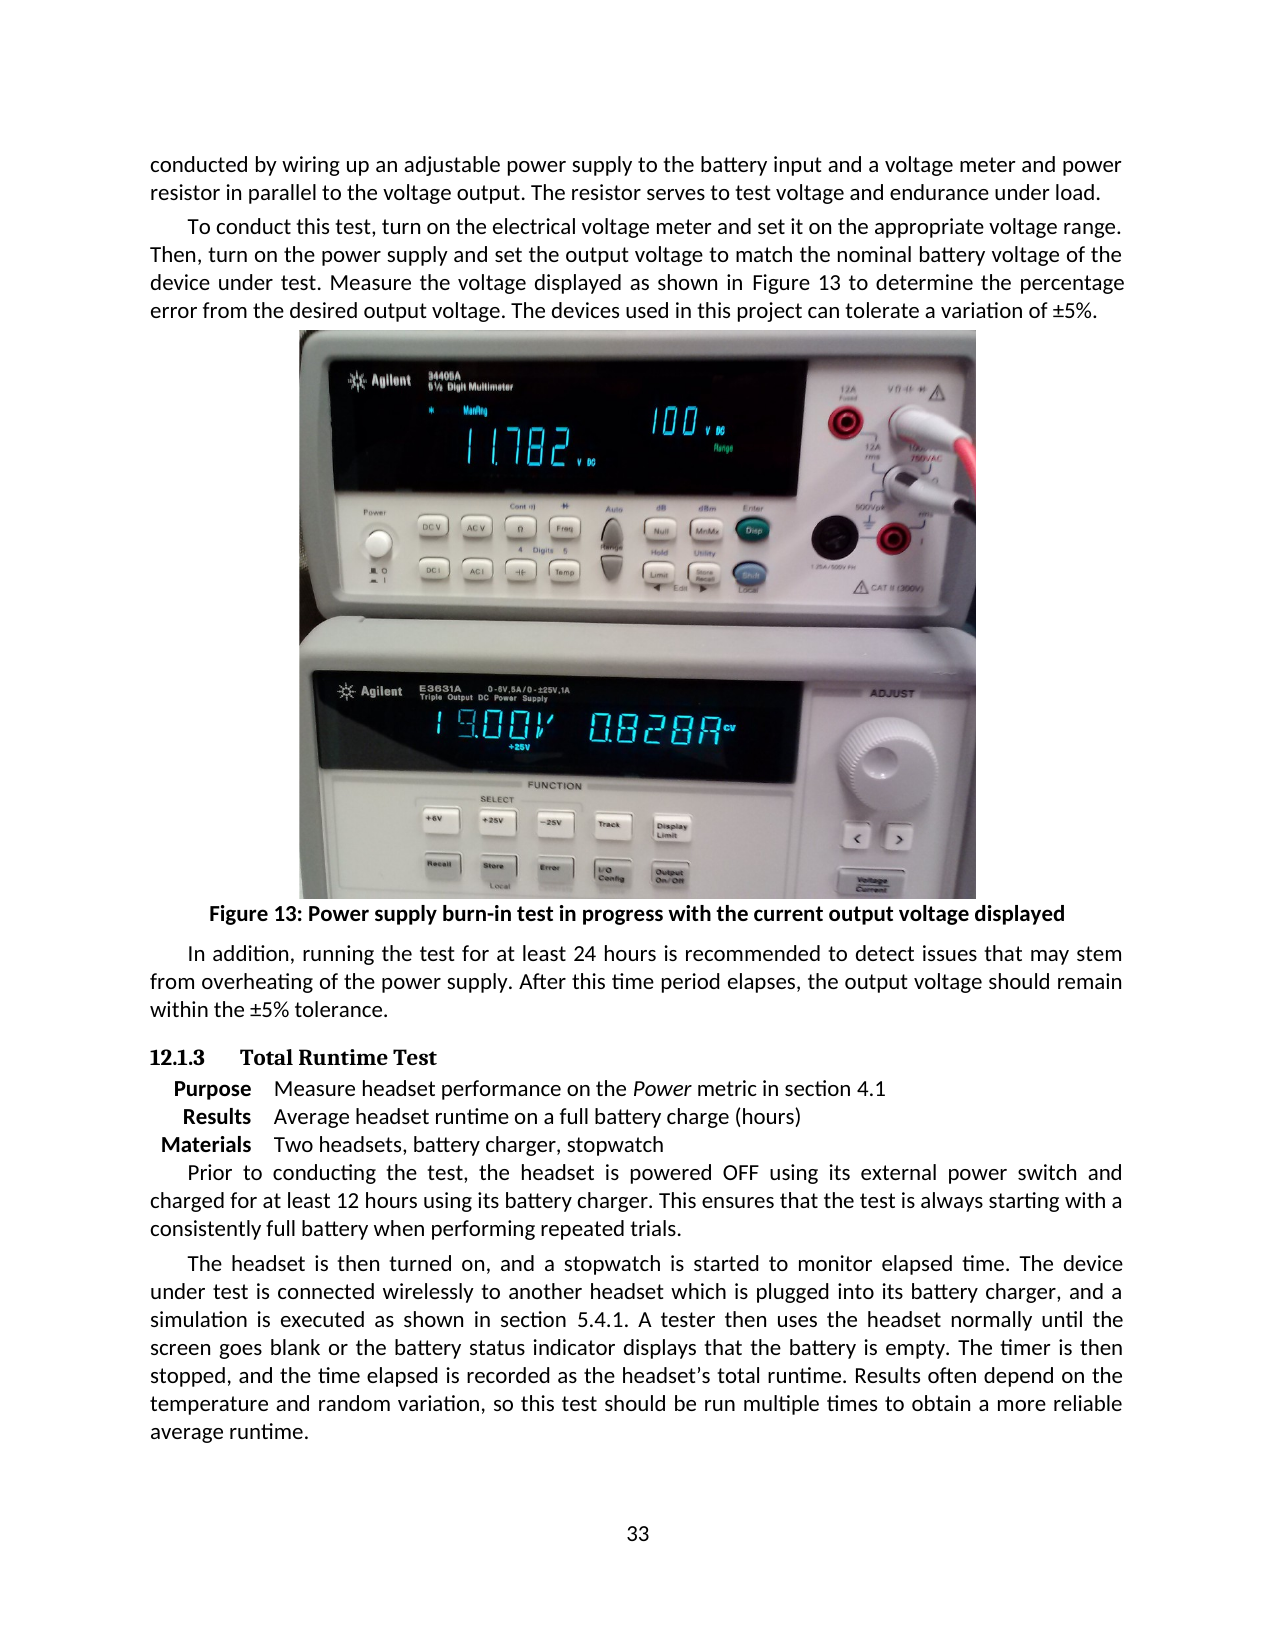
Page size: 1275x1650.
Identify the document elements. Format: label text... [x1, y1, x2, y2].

table_cell Results [139, 1103, 262, 1131]
table_cell Two headsets, battery charger, stopwatch [263, 1131, 1136, 1158]
text The headset is then turned on, and a stopwatch is started to monitor elapsed time. The device under test is connected wirelessly to another headset which is plugged into its battery charger, and a simulation is executed as shown in section 5.4.1. A tester then uses the headset normally until the screen goes blank or the battery status indicator displays that the battery is empty. The timer is then stopped, and the time elapsed is recorded as the headset’s total runtime. Results often depend on the temperature and random variation, so this test should be run multiple times to obtain a more reliable average runtime. [150, 1249, 1125, 1445]
text Figure : Power supply burn-in test in progress with the current output voltage displayed [150, 899, 1125, 927]
table_header Measure headset performance on the Power metric in section 4.1 [263, 1075, 1136, 1102]
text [150, 150, 1125, 206]
text Prior to conducting the test, the headset is powered OFF using its external power switch and charged for at least 12 hours using its battery charger. This ensures that the test is always starting with a consistently full battery when performing repeated trials. [150, 1158, 1125, 1243]
text To conduct this test, turn on the electrical voltage meter and set it on the appropriate voltage range. Then, turn on the power supply and set the output voltage to match the nominal battery voltage of the device under test. Measure the voltage displayed as shown in Figure 13 to determine the percentage error from the desired output voltage. The devices used in this project can tolerate a variation of ±5%. [150, 212, 1125, 324]
table_cell Materials [139, 1131, 262, 1158]
table_header Purpose [139, 1075, 262, 1102]
text In addition, running the test for at least 24 hours is recommended to detect issues that may stem from overheating of the power supply. After this time period elapses, the output voltage should remain within the ±5% tolerance. [150, 939, 1125, 1023]
table_cell Average headset runtime on a full battery charge (hours) [263, 1103, 1136, 1131]
picture [299, 330, 976, 899]
subtitle Total Runtime Test [150, 1044, 1125, 1071]
